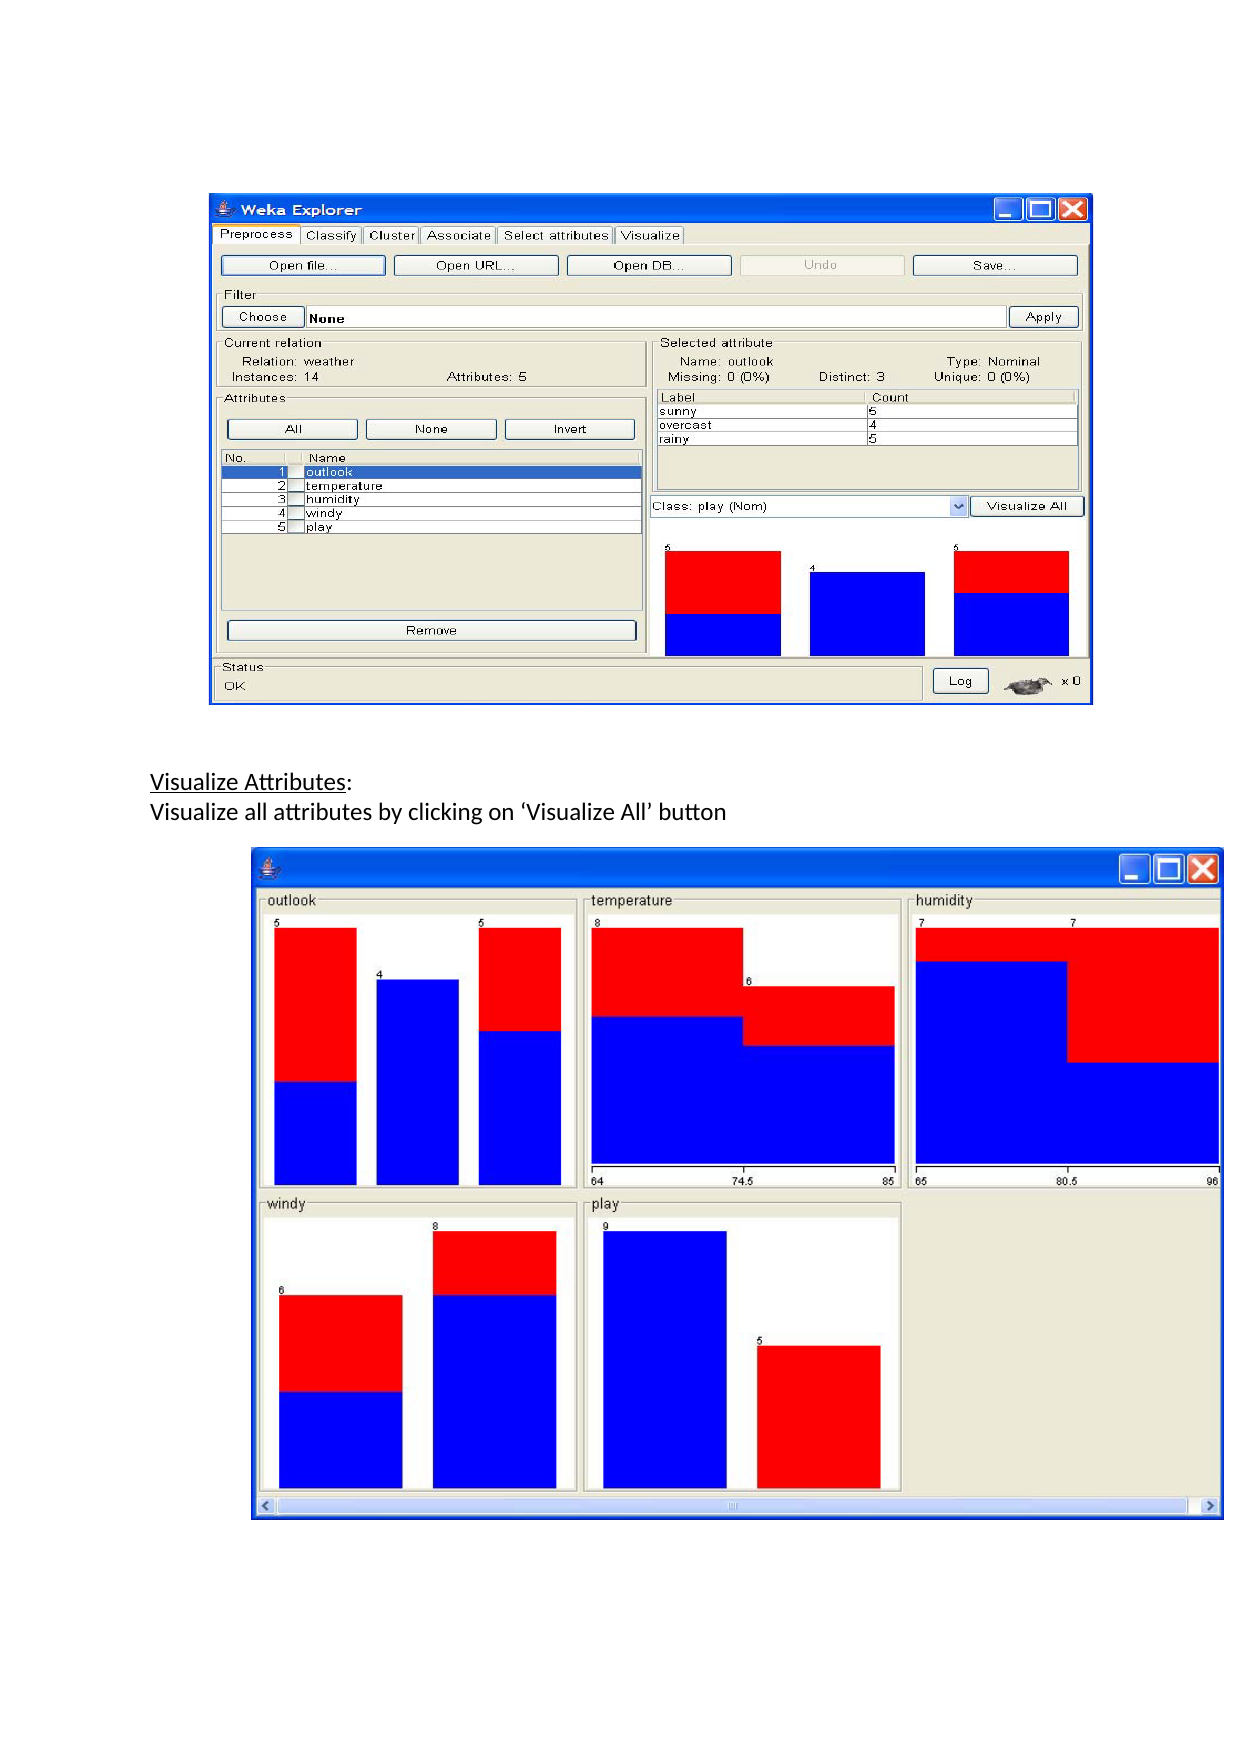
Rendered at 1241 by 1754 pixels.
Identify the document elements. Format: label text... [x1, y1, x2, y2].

text Visualize Attributes: [150, 766, 1090, 796]
text Visualize all attributes by clicking on ‘Visualize All’ button [150, 796, 1090, 827]
